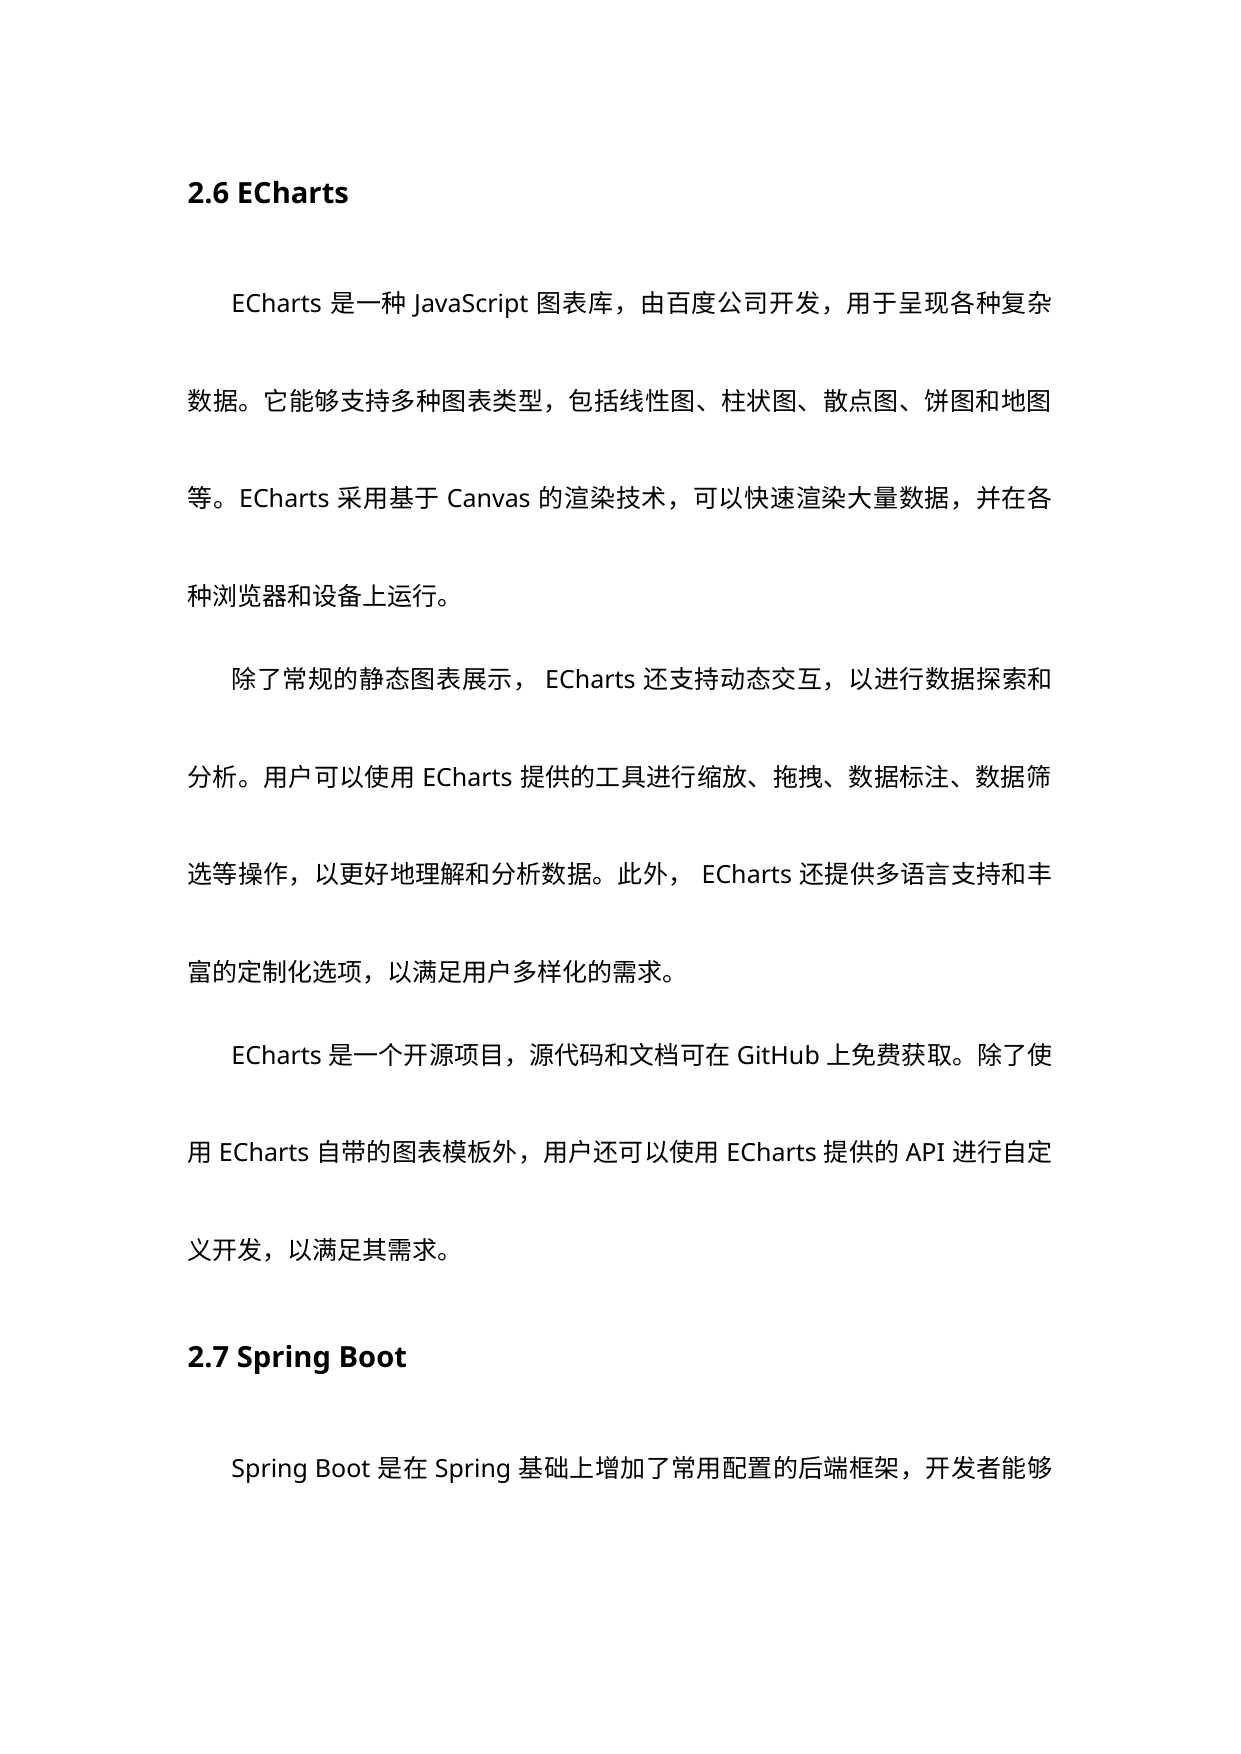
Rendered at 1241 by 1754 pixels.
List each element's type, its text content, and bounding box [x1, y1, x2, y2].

text 2.7 Spring Boot [187, 1324, 1053, 1389]
text ECharts 是一种 JavaScript 图表库，由百度公司开发，用于呈现各种复杂数据。它能够支持多种图表类型，包括线性图、柱状图、散点图、饼图和地图等。ECharts 采用基于 Canvas 的渲染技术，可以快速渲染大量数据，并在各种浏览器和设备上运行。 [187, 269, 1053, 627]
text ECharts 是一个开源项目，源代码和文档可在 GitHub 上免费获取。除了使用 ECharts 自带的图表模板外，用户还可以使用 ECharts 提供的 API 进行自定义开发，以满足其需求。 [187, 1021, 1053, 1281]
text 2.6 ECharts [187, 160, 1053, 225]
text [187, 1434, 1053, 1499]
text 除了常规的静态图表展示， ECharts 还支持动态交互，以进行数据探索和分析。用户可以使用 ECharts 提供的工具进行缩放、拖拽、数据标注、数据筛选等操作，以更好地理解和分析数据。此外， ECharts 还提供多语言支持和丰富的定制化选项，以满足用户多样化的需求。 [187, 645, 1053, 1003]
